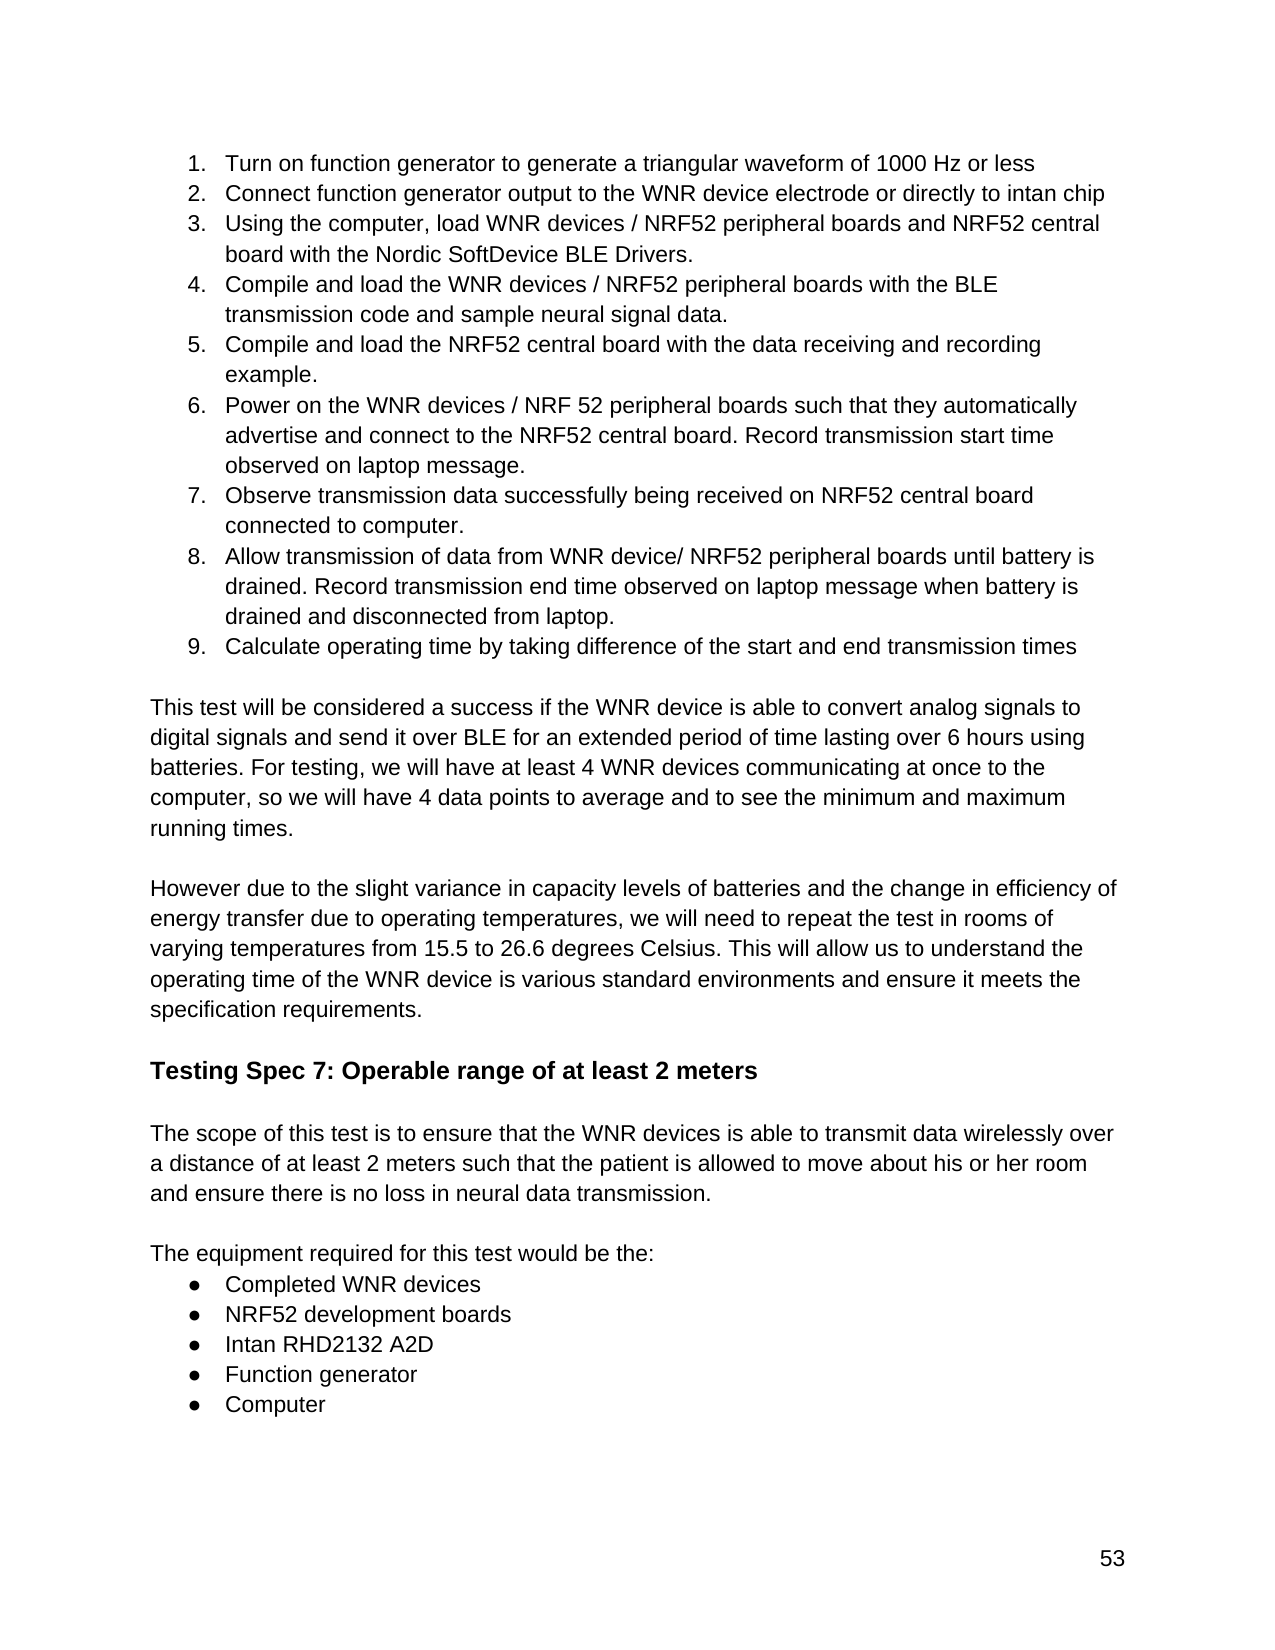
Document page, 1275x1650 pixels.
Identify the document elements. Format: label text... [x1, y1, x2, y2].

list Computer [187, 1391, 1125, 1418]
list NRF52 development boards [187, 1301, 1125, 1327]
text The equipment required for this test would be the: [150, 1240, 1125, 1267]
list Using the computer, load WNR devices / NRF52 peripheral boards and NRF52 central board with the Nordic SoftDevice BLE Drivers. [187, 210, 1125, 267]
list Calculate operating time by taking difference of the start and end transmission times [187, 633, 1125, 660]
list Intan RHD2132 A2D [187, 1331, 1125, 1357]
text Testing Spec 7: Operable range of at least 2 meters [150, 1056, 1125, 1085]
list Power on the WNR devices / NRF 52 peripheral boards such that they automatically advertise and connect to the NRF52 central board. Record transmission start time observed on laptop message. [187, 392, 1125, 478]
text The scope of this test is to ensure that the WNR devices is able to transmit data wirelessly over a distance of at least 2 meters such that the patient is allowed to move about his or her room and ensure there is no loss in neural data transmission. [150, 1119, 1125, 1206]
list Compile and load the NRF52 central board with the data receiving and recording example. [187, 331, 1125, 388]
list Observe transmission data successfully being received on NRF52 central board connected to computer. [187, 482, 1125, 539]
text However due to the slight variance in capacity levels of batteries and the change in efficiency of energy transfer due to operating temperatures, we will need to repeat the test in rooms of varying temperatures from 15.5 to 26.6 degrees Celsius. This will allow us to understand the operating time of the WNR device is various standard environments and ensure it meets the specification requirements. [150, 875, 1125, 1022]
list Turn on function generator to generate a triangular waveform of 1000 Hz or less [187, 150, 1125, 176]
list Compile and load the WNR devices / NRF52 peripheral boards with the BLE transmission code and sample neural signal data. [187, 271, 1125, 327]
text This test will be considered a success if the WNR device is able to convert analog signals to digital signals and send it over BLE for an extended period of time lasting over 6 hours using batteries. For testing, we will have at least 4 WNR devices communicating at once to the computer, so we will have 4 data points to average and to see the minimum and maximum running times. [150, 694, 1125, 841]
list Completed WNR devices [187, 1271, 1125, 1297]
list Function generator [187, 1361, 1125, 1387]
list Connect function generator output to the WNR device electrode or directly to intan chip [187, 180, 1125, 207]
list Allow transmission of data from WNR device/ NRF52 peripheral boards until battery is drained. Record transmission end time observed on laptop message when battery is drained and disconnected from laptop. [187, 543, 1125, 629]
